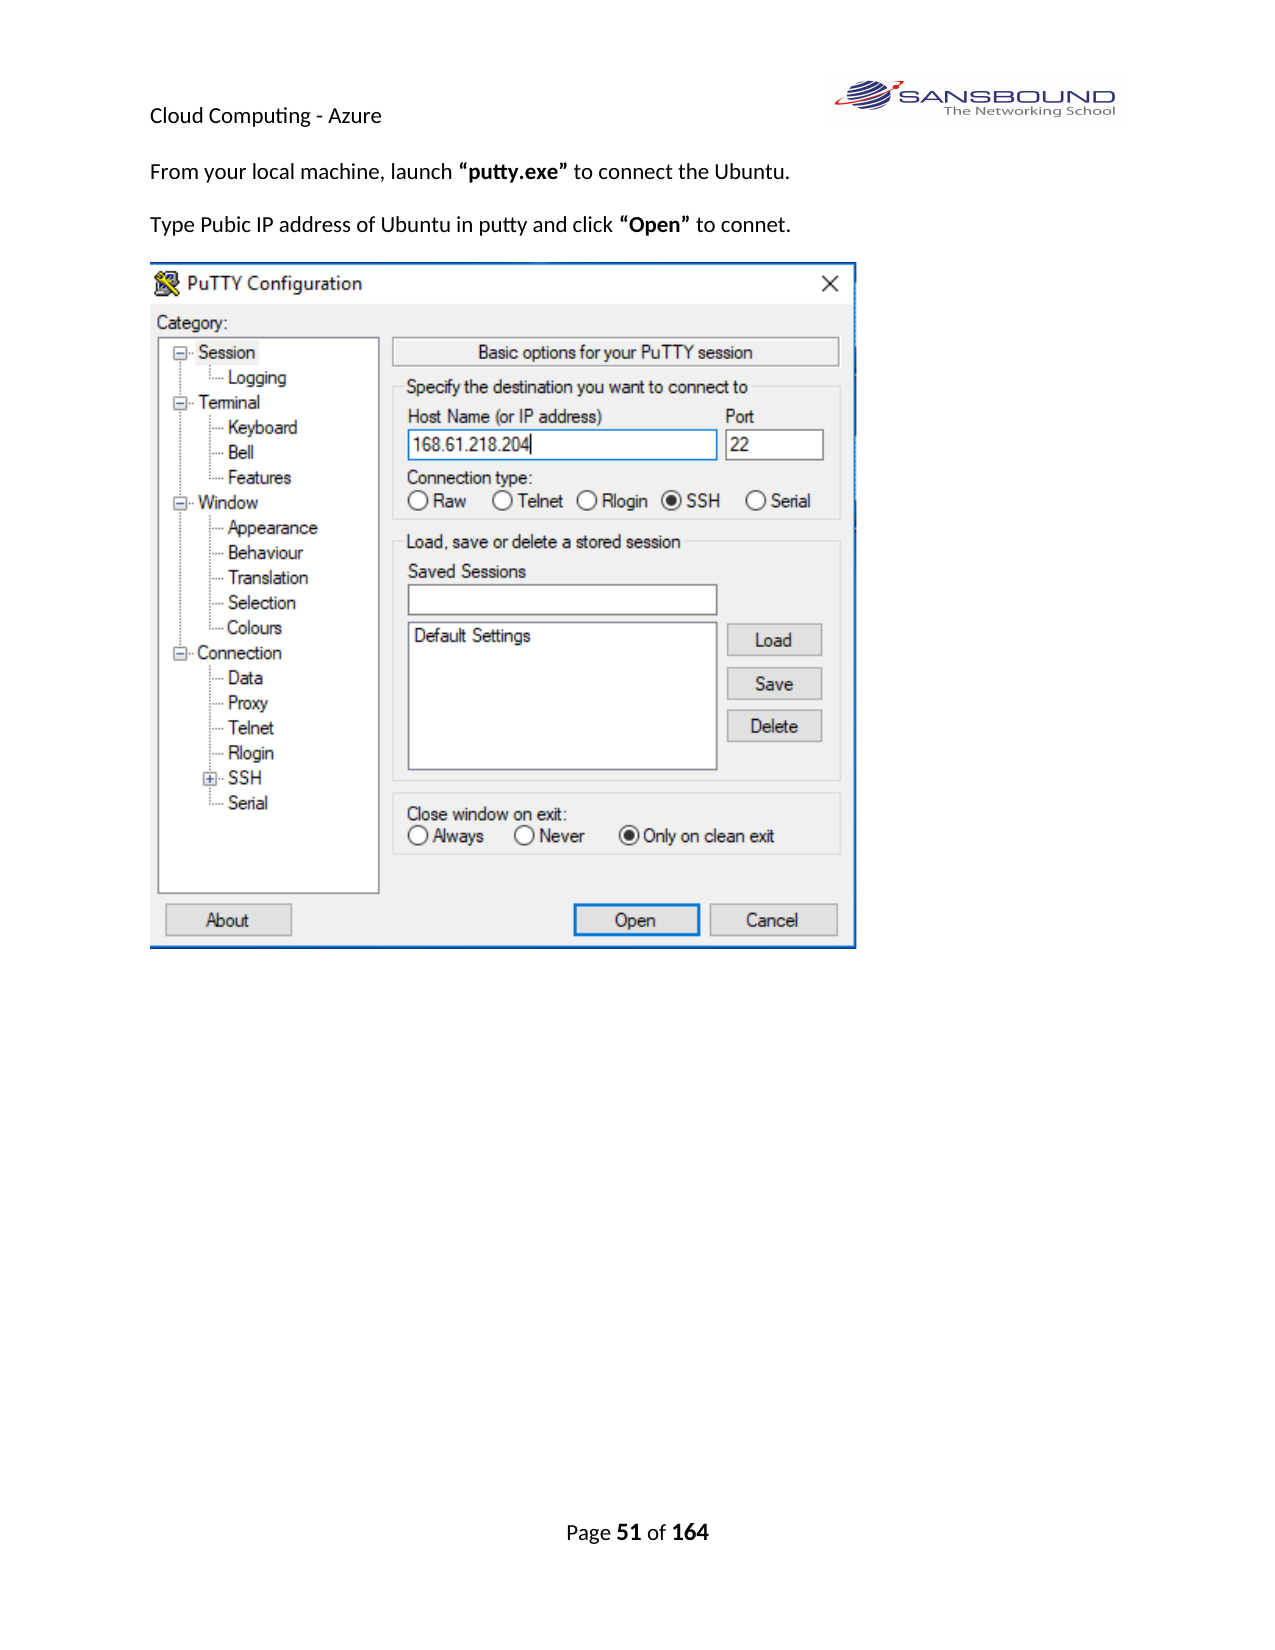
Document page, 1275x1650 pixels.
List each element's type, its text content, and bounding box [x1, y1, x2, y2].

text From your local machine, launch “putty.exe” to connect the Ubuntu. [150, 157, 1125, 185]
picture [823, 75, 1125, 124]
picture [150, 262, 857, 949]
text Type Pubic IP address of Ubuntu in putty and click “Open” to connet. [150, 210, 1125, 238]
